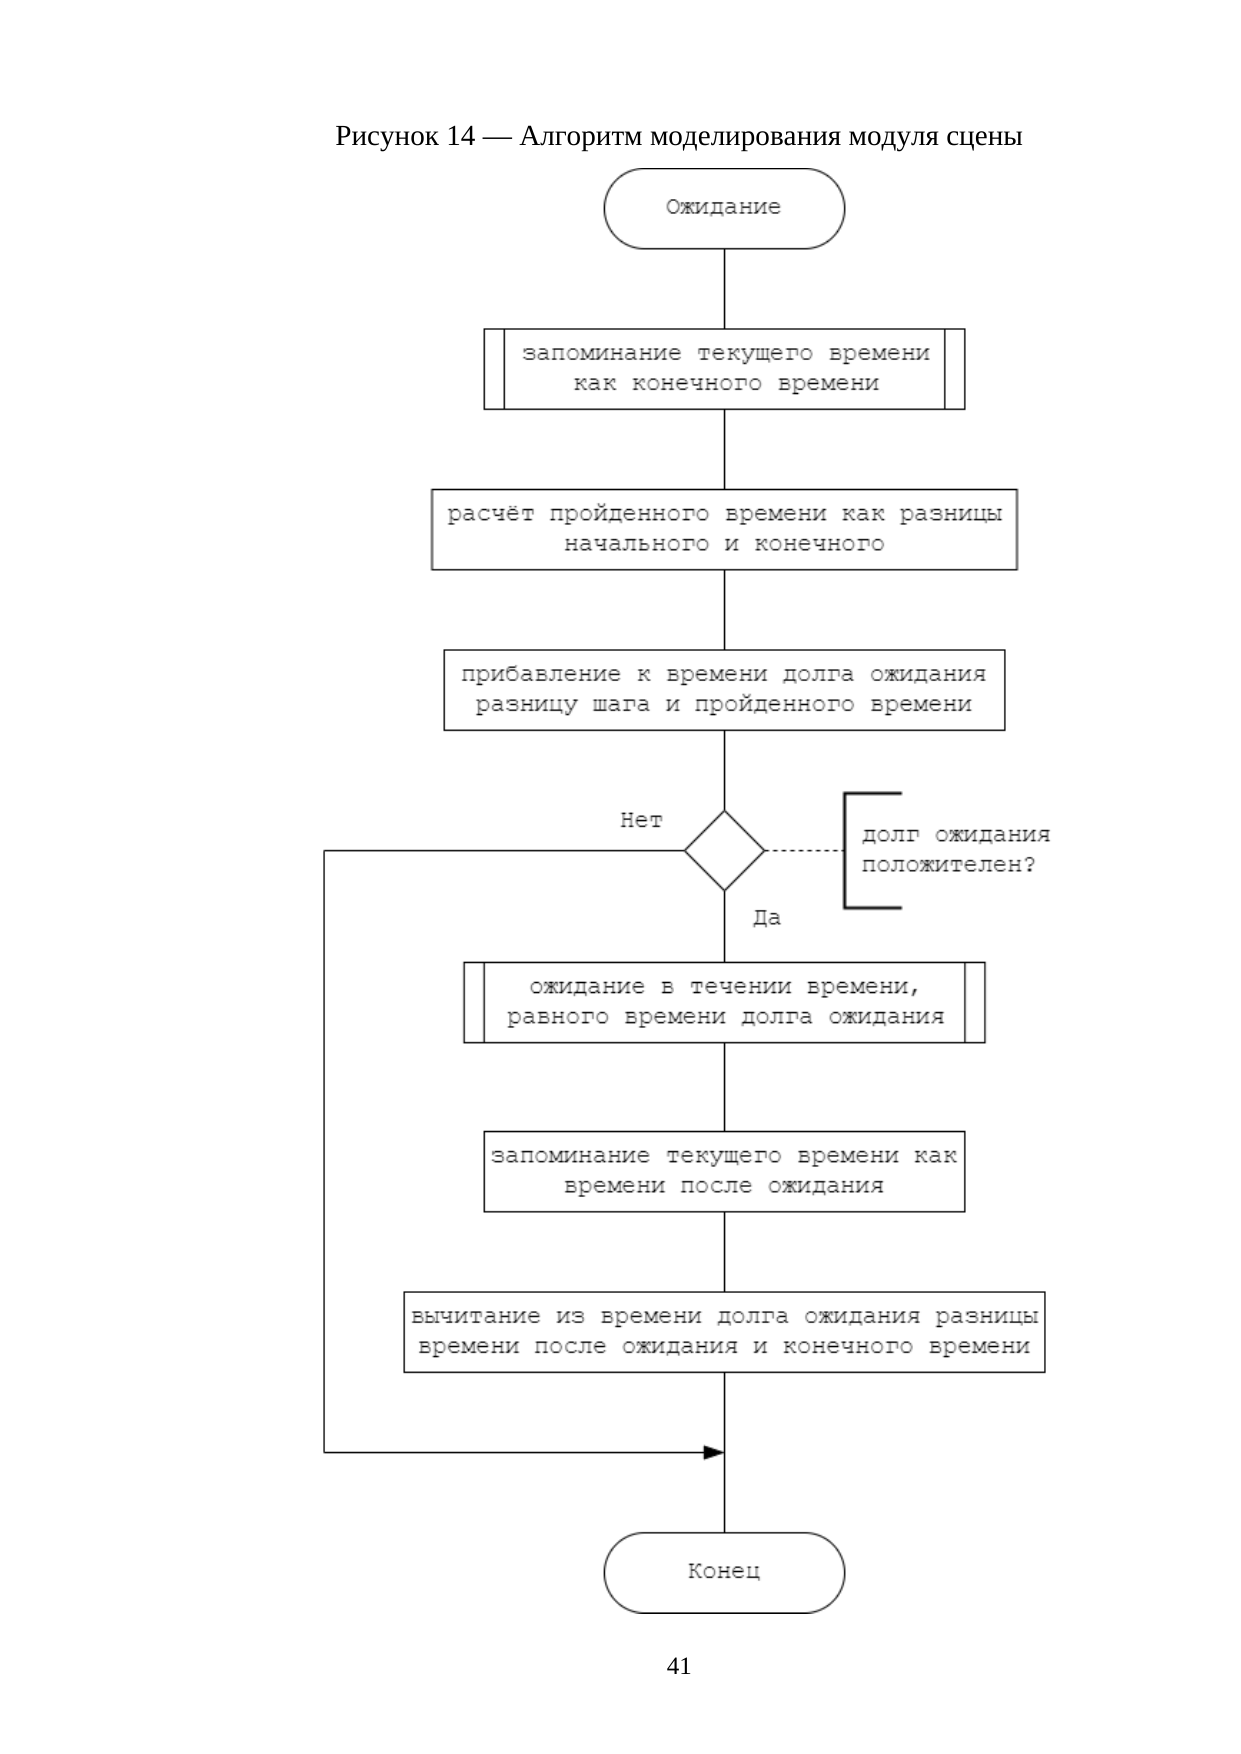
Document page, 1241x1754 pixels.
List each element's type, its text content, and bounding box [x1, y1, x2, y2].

picture [305, 168, 1053, 1614]
text Рисунок 14 — Алгоритм моделирования модуля сцены [177, 118, 1181, 152]
